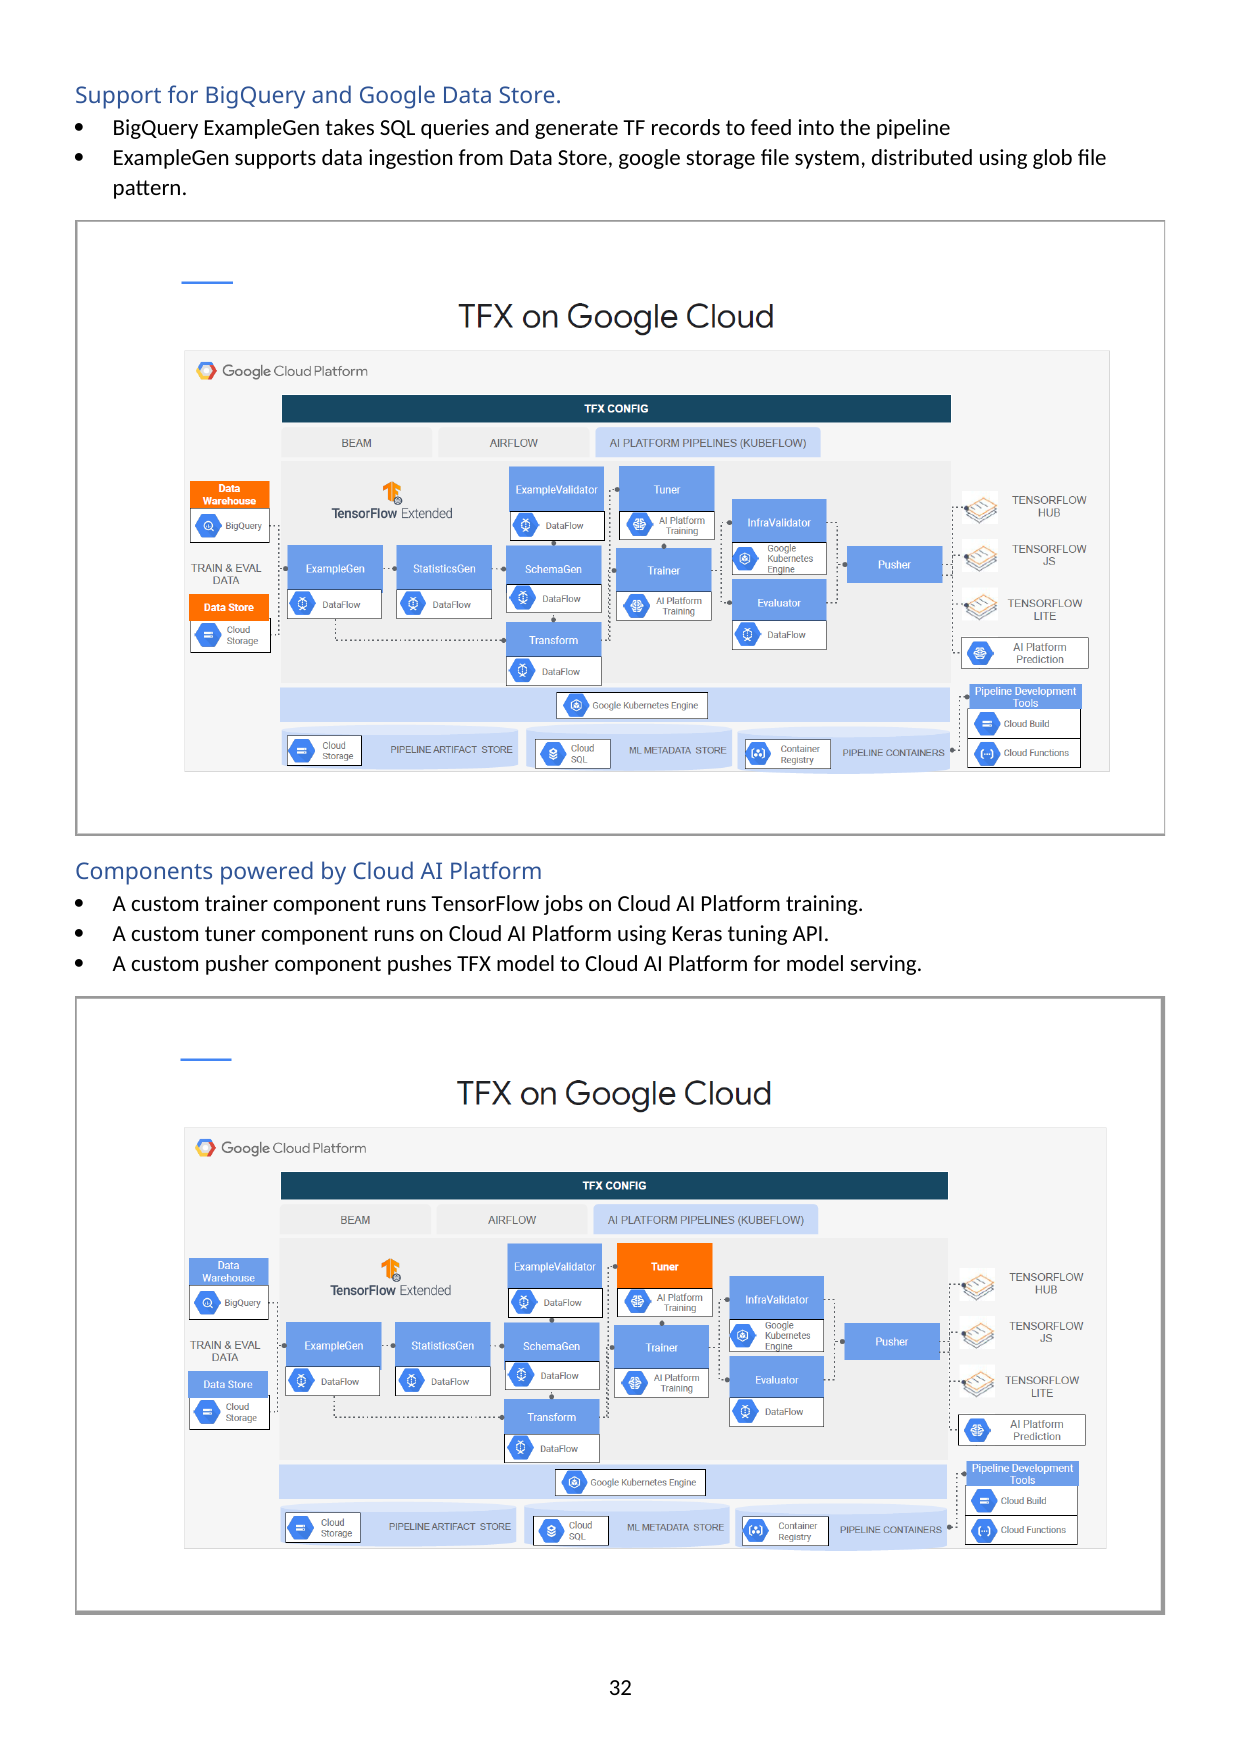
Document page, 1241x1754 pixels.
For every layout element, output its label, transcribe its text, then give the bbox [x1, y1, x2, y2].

picture [75, 220, 1166, 836]
list ExampleGen supports data ingestion from Data Store, google storage file system, distributed using glob file pattern. [75, 143, 1165, 201]
picture [75, 996, 1166, 1615]
list A custom trainer component runs TensorFlow jobs on Cloud AI Platform training. [75, 889, 1165, 917]
subtitle Support for BigQuery and Google Data Store. [75, 79, 1165, 110]
list BigQuery ExampleGen takes SQL queries and generate TF records to feed into the pipeline [75, 113, 1165, 141]
list A custom pusher component pushes TFX model to Cloud AI Platform for model serving. [75, 949, 1165, 977]
list A custom tuner component runs on Cloud AI Platform using Keras tuning API. [75, 919, 1165, 947]
subtitle Components powered by Cloud AI Platform [75, 855, 1165, 886]
